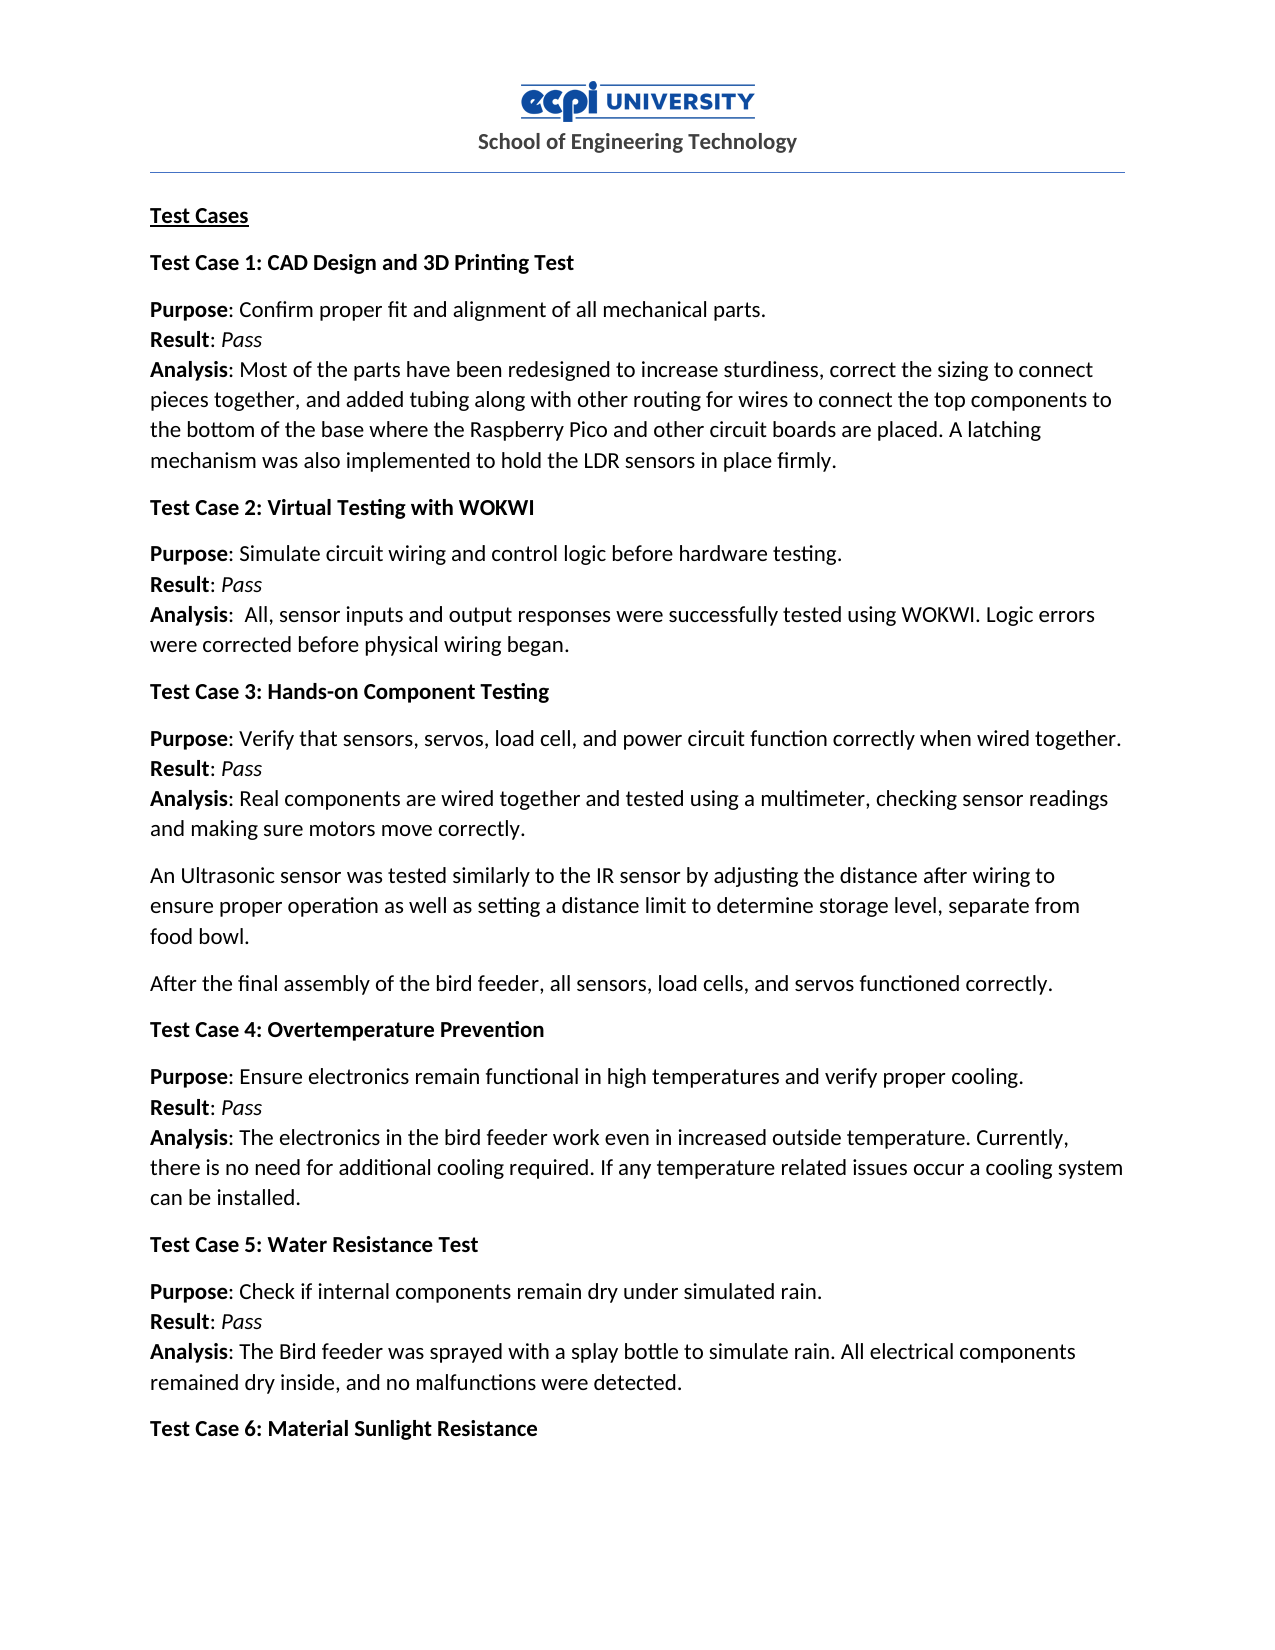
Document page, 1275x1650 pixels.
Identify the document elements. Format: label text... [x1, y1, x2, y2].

text Purpose: Verify that sensors, servos, load cell, and power circuit function correctly when wired together. Result: Pass Analysis: Real components are wired together and tested using a multimeter, checking sensor readings and making sure motors move correctly. [150, 724, 1125, 842]
text Test Case 6: Material Sunlight Resistance [150, 1414, 1125, 1442]
text Test Case 2: Virtual Testing with WOKWI [150, 493, 1125, 521]
text Purpose: Simulate circuit wiring and control logic before hardware testing. Result: Pass Analysis: All, sensor inputs and output responses were successfully tested using WOKWI. Logic errors were corrected before physical wiring began. [150, 539, 1125, 658]
text Purpose: Ensure electronics remain functional in high temperatures and verify proper cooling. Result: Pass Analysis: The electronics in the bird feeder work even in increased outside temperature. Currently, there is no need for additional cooling required. If any temperature related issues occur a cooling system can be installed. [150, 1062, 1125, 1211]
text Test Case 4: Overtemperature Prevention [150, 1016, 1125, 1043]
picture [510, 75, 766, 128]
text Purpose: Check if internal components remain dry under simulated rain. Result: Pass Analysis: The Bird feeder was sprayed with a splay bottle to simulate rain. All electrical components remained dry inside, and no malfunctions were detected. [150, 1277, 1125, 1396]
text Test Cases [150, 201, 1125, 229]
text After the final assembly of the bird feeder, all sensors, load cells, and servos functioned correctly. [150, 969, 1125, 997]
text Test Case 3: Hands-on Component Testing [150, 677, 1125, 705]
text Test Case 1: CAD Design and 3D Printing Test [150, 248, 1125, 276]
text Purpose: Confirm proper fit and alignment of all mechanical parts. Result: Pass Analysis: Most of the parts have been redesigned to increase sturdiness, correct the sizing to connect pieces together, and added tubing along with other routing for wires to connect the top components to the bottom of the base where the Raspberry Pico and other circuit boards are placed. A latching mechanism was also implemented to hold the LDR sensors in place firmly. [150, 295, 1125, 474]
text An Ultrasonic sensor was tested similarly to the IR sensor by adjusting the distance after wiring to ensure proper operation as well as setting a distance limit to determine storage level, separate from food bowl. [150, 861, 1125, 950]
text Test Case 5: Water Resistance Test [150, 1230, 1125, 1258]
